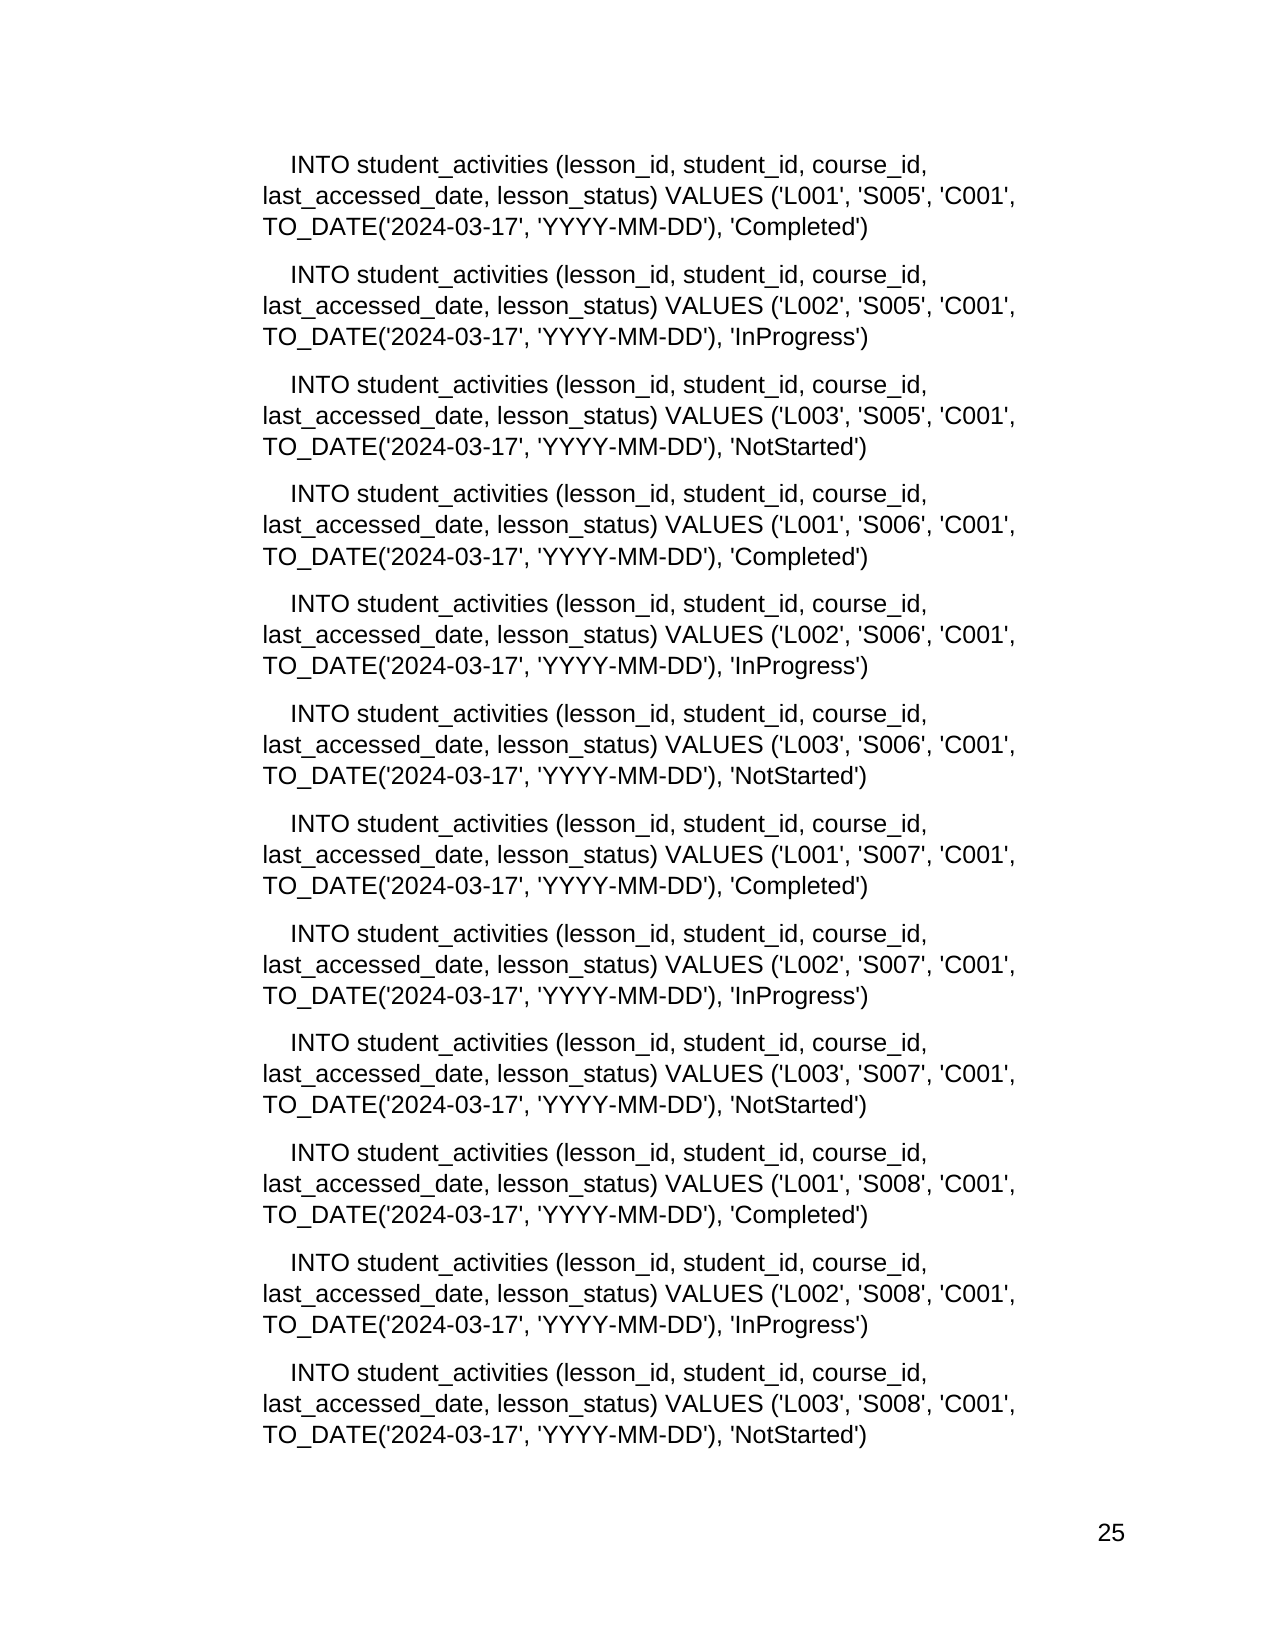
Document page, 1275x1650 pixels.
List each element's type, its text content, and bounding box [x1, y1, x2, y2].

text INTO student_activities (lesson_id, student_id, course_id, last_accessed_date, lesson_status) VALUES ('L002', 'S007', 'C001', TO_DATE('2024-03-17', 'YYYY-MM-DD'), 'InProgress') [262, 918, 1125, 1009]
text INTO student_activities (lesson_id, student_id, course_id, last_accessed_date, lesson_status) VALUES ('L003', 'S005', 'C001', TO_DATE('2024-03-17', 'YYYY-MM-DD'), 'NotStarted') [262, 369, 1125, 460]
text INTO student_activities (lesson_id, student_id, course_id, last_accessed_date, lesson_status) VALUES ('L002', 'S006', 'C001', TO_DATE('2024-03-17', 'YYYY-MM-DD'), 'InProgress') [262, 589, 1125, 680]
text INTO student_activities (lesson_id, student_id, course_id, last_accessed_date, lesson_status) VALUES ('L001', 'S005', 'C001', TO_DATE('2024-03-17', 'YYYY-MM-DD'), 'Completed') [262, 150, 1125, 241]
text INTO student_activities (lesson_id, student_id, course_id, last_accessed_date, lesson_status) VALUES ('L002', 'S008', 'C001', TO_DATE('2024-03-17', 'YYYY-MM-DD'), 'InProgress') [262, 1248, 1125, 1339]
text INTO student_activities (lesson_id, student_id, course_id, last_accessed_date, lesson_status) VALUES ('L003', 'S006', 'C001', TO_DATE('2024-03-17', 'YYYY-MM-DD'), 'NotStarted') [262, 699, 1125, 790]
text INTO student_activities (lesson_id, student_id, course_id, last_accessed_date, lesson_status) VALUES ('L001', 'S008', 'C001', TO_DATE('2024-03-17', 'YYYY-MM-DD'), 'Completed') [262, 1138, 1125, 1229]
text INTO student_activities (lesson_id, student_id, course_id, last_accessed_date, lesson_status) VALUES ('L002', 'S005', 'C001', TO_DATE('2024-03-17', 'YYYY-MM-DD'), 'InProgress') [262, 260, 1125, 351]
text INTO student_activities (lesson_id, student_id, course_id, last_accessed_date, lesson_status) VALUES ('L001', 'S007', 'C001', TO_DATE('2024-03-17', 'YYYY-MM-DD'), 'Completed') [262, 809, 1125, 899]
text INTO student_activities (lesson_id, student_id, course_id, last_accessed_date, lesson_status) VALUES ('L003', 'S008', 'C001', TO_DATE('2024-03-17', 'YYYY-MM-DD'), 'NotStarted') [262, 1358, 1125, 1448]
text INTO student_activities (lesson_id, student_id, course_id, last_accessed_date, lesson_status) VALUES ('L001', 'S006', 'C001', TO_DATE('2024-03-17', 'YYYY-MM-DD'), 'Completed') [262, 479, 1125, 570]
text INTO student_activities (lesson_id, student_id, course_id, last_accessed_date, lesson_status) VALUES ('L003', 'S007', 'C001', TO_DATE('2024-03-17', 'YYYY-MM-DD'), 'NotStarted') [262, 1028, 1125, 1119]
